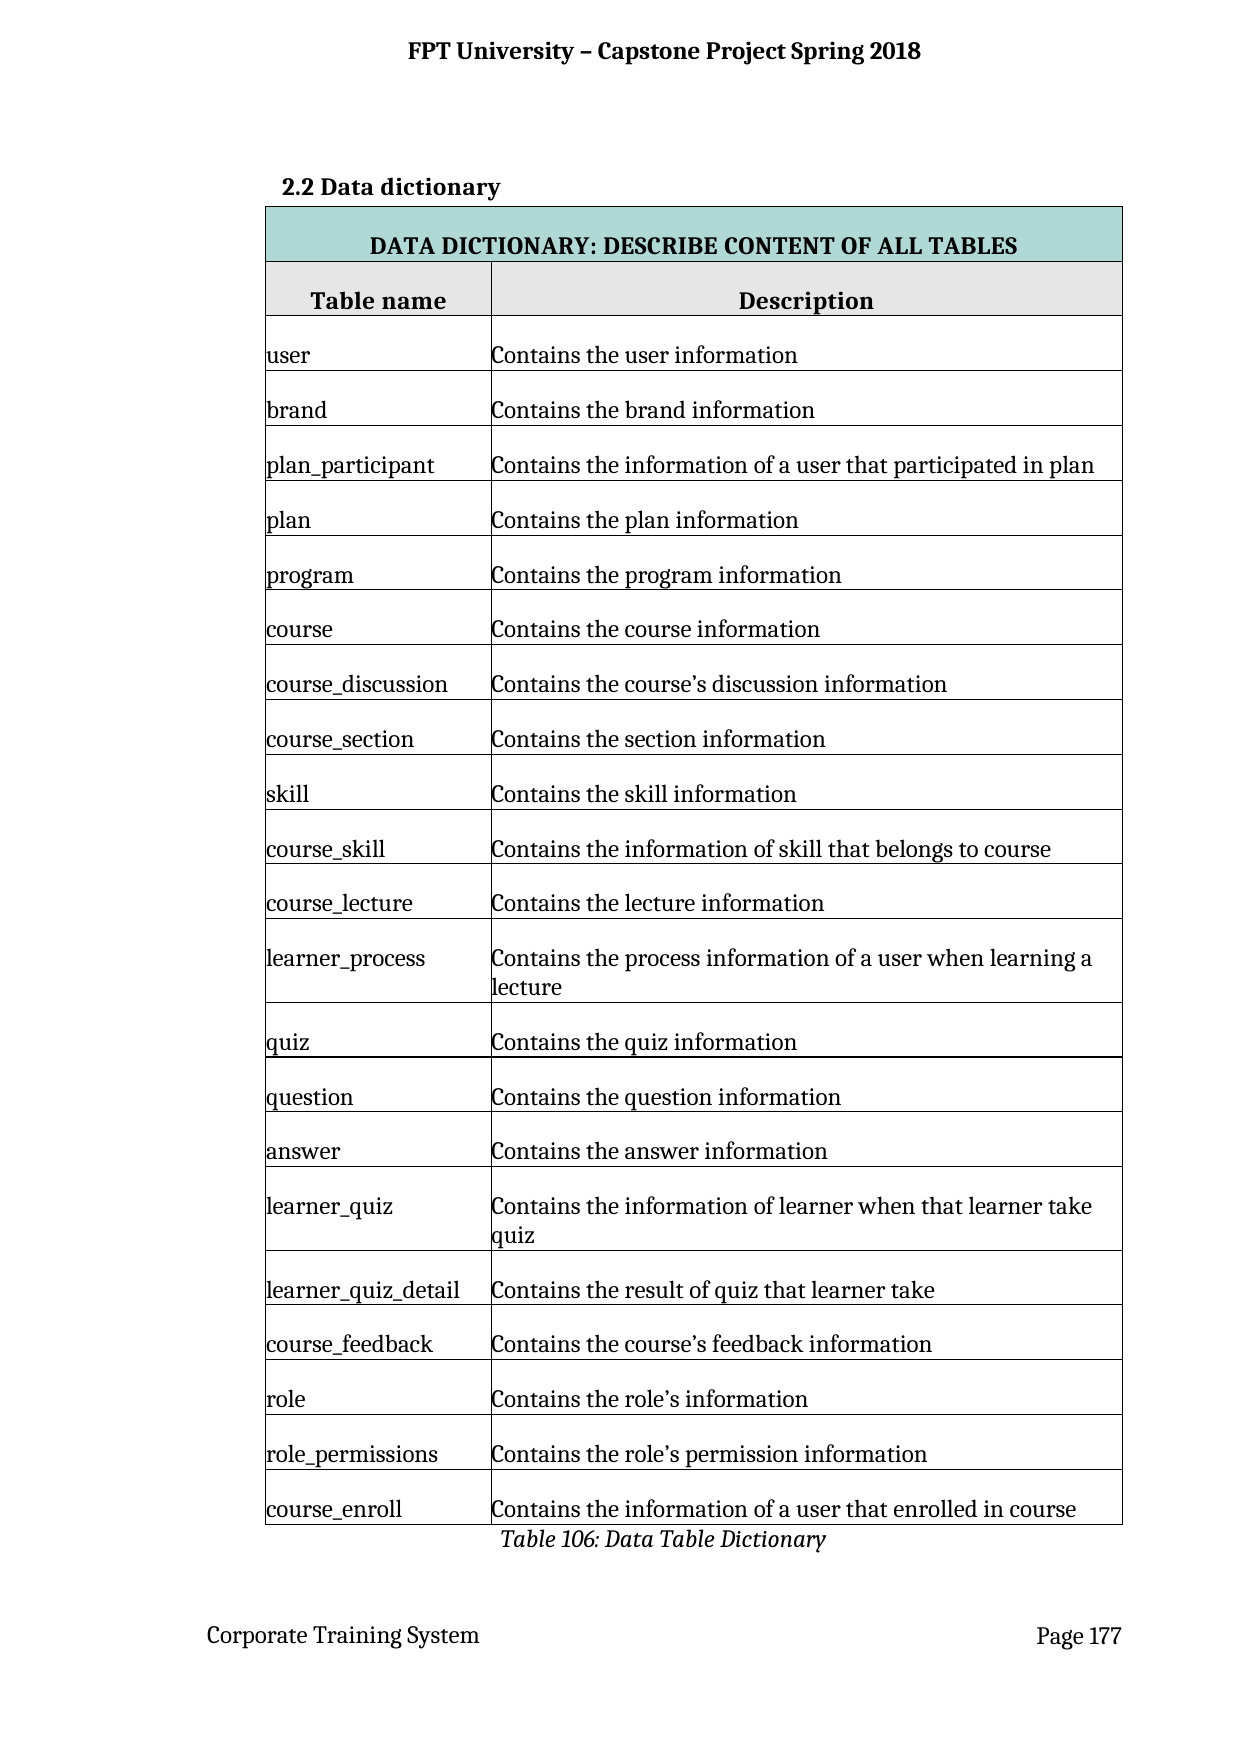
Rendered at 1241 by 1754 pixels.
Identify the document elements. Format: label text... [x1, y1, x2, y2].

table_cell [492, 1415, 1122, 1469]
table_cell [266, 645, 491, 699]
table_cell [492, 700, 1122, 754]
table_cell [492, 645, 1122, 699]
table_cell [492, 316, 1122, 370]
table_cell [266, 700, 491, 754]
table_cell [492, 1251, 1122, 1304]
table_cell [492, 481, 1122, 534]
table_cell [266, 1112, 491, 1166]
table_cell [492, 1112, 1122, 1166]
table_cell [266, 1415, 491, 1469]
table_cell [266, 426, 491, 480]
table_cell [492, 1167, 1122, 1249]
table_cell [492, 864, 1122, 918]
list Table 106: Data Table Dictionary [207, 1524, 1122, 1553]
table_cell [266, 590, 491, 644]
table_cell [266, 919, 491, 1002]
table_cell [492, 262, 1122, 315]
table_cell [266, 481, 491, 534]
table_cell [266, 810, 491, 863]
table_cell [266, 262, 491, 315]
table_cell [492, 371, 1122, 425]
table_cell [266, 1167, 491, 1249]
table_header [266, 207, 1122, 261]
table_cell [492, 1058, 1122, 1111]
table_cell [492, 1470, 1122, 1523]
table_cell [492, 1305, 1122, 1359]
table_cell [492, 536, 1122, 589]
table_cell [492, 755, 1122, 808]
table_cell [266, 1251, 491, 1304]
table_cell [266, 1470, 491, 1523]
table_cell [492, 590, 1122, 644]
text 2.2 Data dictionary [282, 173, 1122, 201]
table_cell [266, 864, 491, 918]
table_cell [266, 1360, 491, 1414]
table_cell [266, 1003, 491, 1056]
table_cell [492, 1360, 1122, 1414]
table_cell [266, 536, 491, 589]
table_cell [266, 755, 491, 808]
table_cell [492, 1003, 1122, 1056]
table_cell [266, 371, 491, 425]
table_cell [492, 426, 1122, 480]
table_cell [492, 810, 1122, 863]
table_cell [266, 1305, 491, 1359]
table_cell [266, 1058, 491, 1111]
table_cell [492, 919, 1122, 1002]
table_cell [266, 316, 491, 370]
